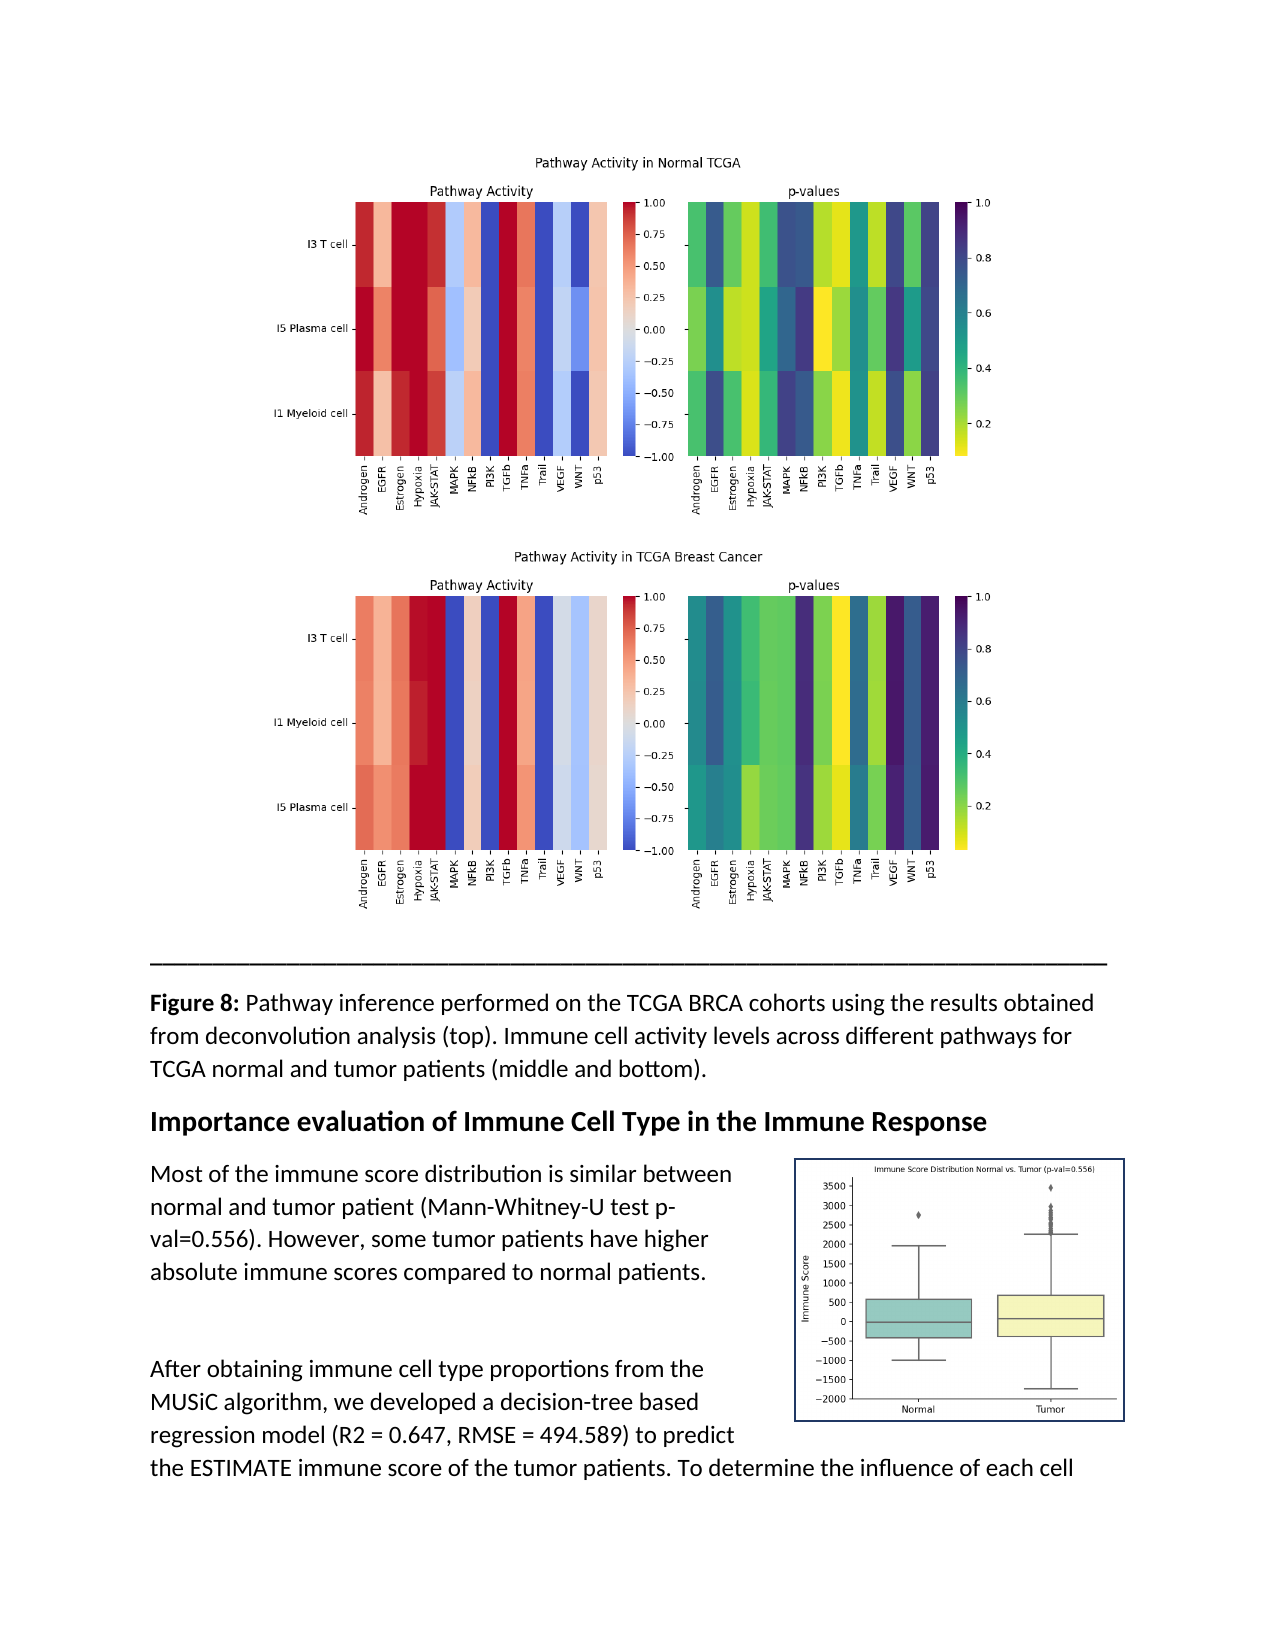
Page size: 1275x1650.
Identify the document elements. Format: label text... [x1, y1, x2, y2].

text Most of the immune score distribution is similar between normal and tumor patient (Mann-Whitney-U test p-val=0.556). However, some tumor patients have higher absolute immune scores compared to normal patients. [150, 1158, 794, 1422]
text Figure 8: Pathway inference performed on the TCGA BRCA cohorts using the results obtained from deconvolution analysis (top). Immune cell activity levels across different pathways for TCGA normal and tumor patients (middle and bottom). [150, 987, 1125, 1084]
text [150, 1353, 1125, 1482]
text Importance evaluation of Immune Cell Type in the Immune Response [150, 1103, 1125, 1138]
text _____________________________________________________________________________ [150, 938, 1125, 968]
